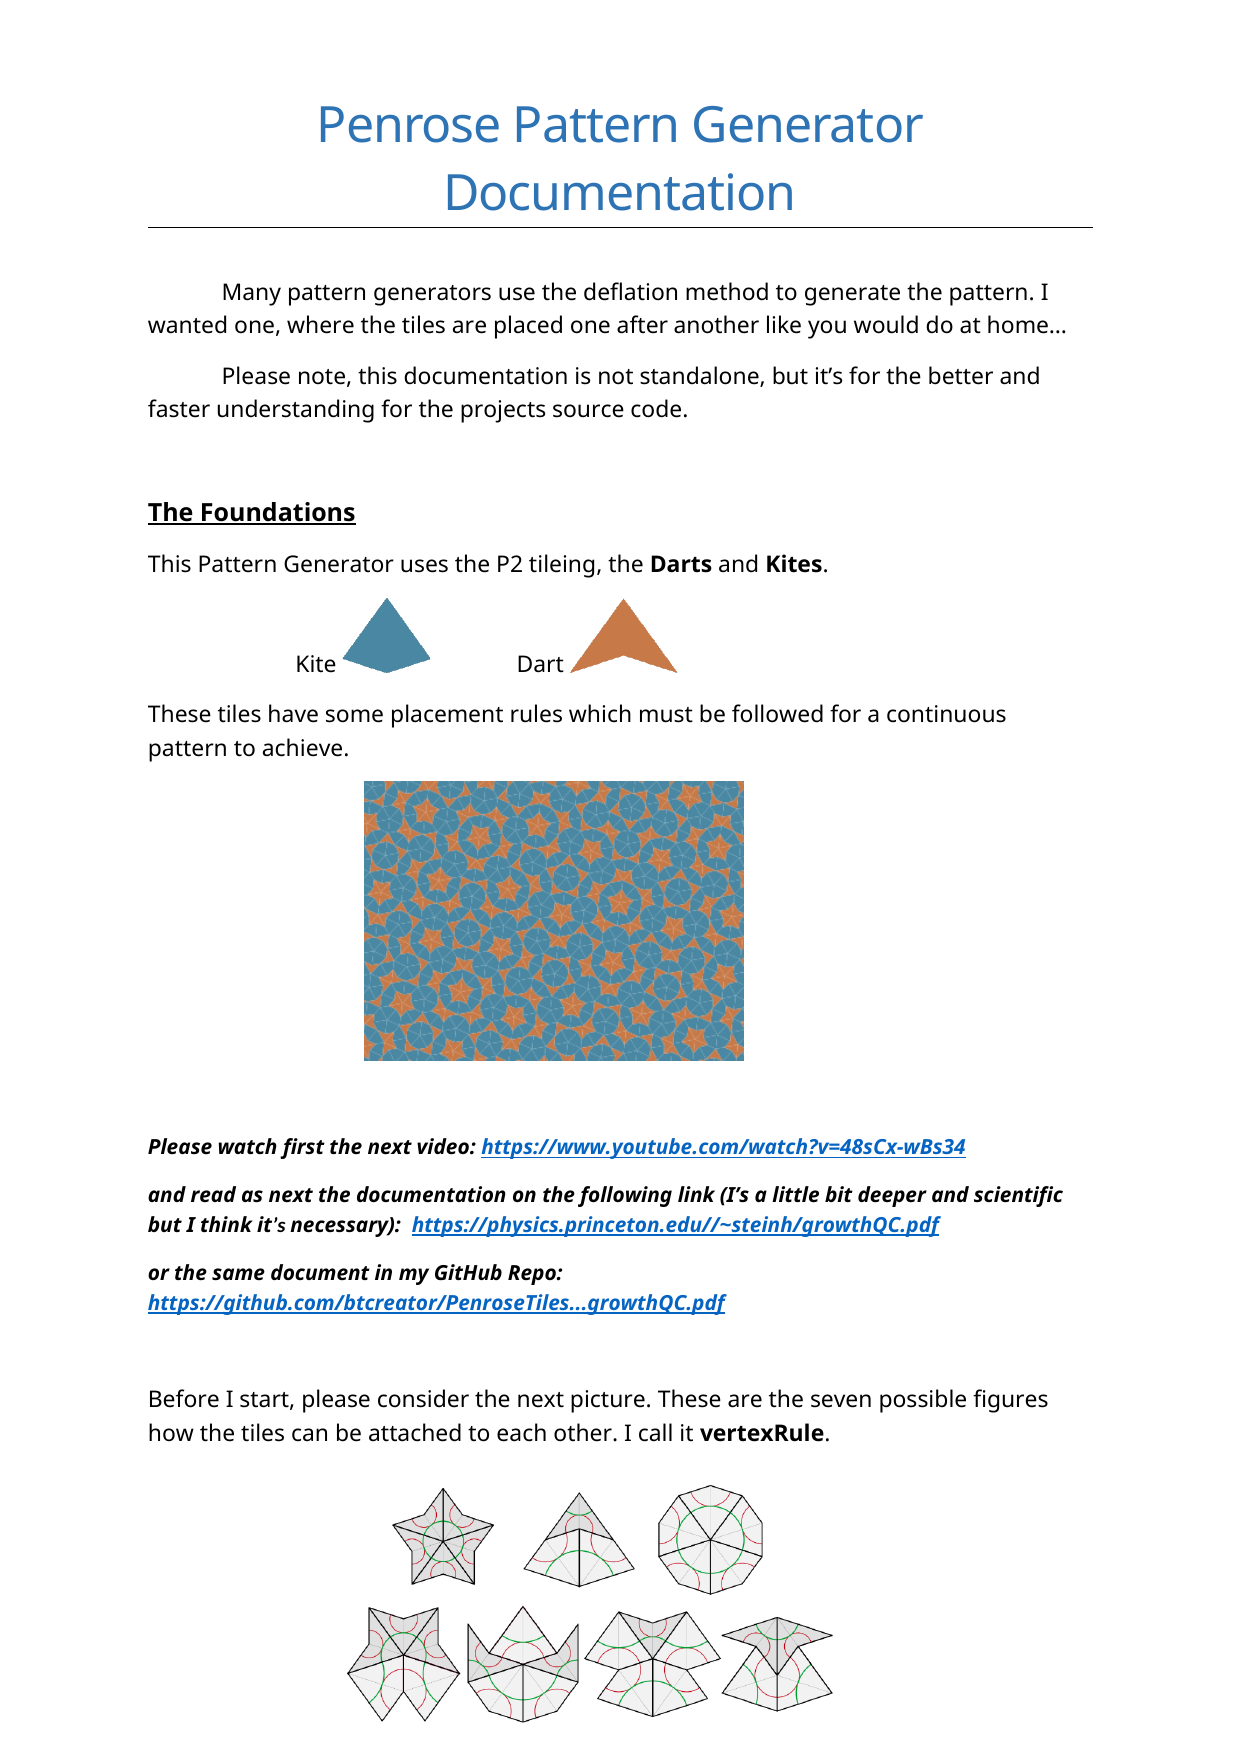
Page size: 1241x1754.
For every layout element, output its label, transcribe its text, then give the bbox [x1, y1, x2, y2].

picture [364, 781, 744, 1061]
text Before I start, please consider the next picture. These are the seven possible figures how the tiles can be attached to each other. I call it vertexRule. [148, 1383, 1093, 1448]
title Penrose Pattern Generator Documentation [148, 89, 1093, 227]
text Please watch first the next video: https://www.youtube.com/watch?v=48sCx-wBs34 [148, 1132, 1093, 1161]
text This Pattern Generator uses the P2 tileing, the Darts and Kites. [148, 548, 1093, 579]
picture [342, 598, 431, 673]
picture [346, 1481, 834, 1738]
text The Foundations [148, 494, 1093, 528]
text Many pattern generators use the deflation method to generate the pattern. I wanted one, where the tiles are placed one after another like you would do at home… [148, 275, 1093, 340]
text These tiles have some placement rules which must be followed for a continuous pattern to achieve. [148, 698, 1093, 763]
text or the same document in my GitHub Repo: https://github.com/btcreator/PenroseTiles...growthQC.pdf [148, 1258, 1093, 1317]
text Please note, this documentation is not standalone, but it’s for the better and faster understanding for the projects source code. [148, 359, 1093, 424]
text Kite Dart [221, 598, 1093, 679]
text and read as next the documentation on the following link (I’s a little bit deeper and scientific but I think it’s necessary): https://physics.princeton.edu//~steinh/growthQC.pdf [148, 1180, 1093, 1239]
picture [569, 598, 678, 673]
